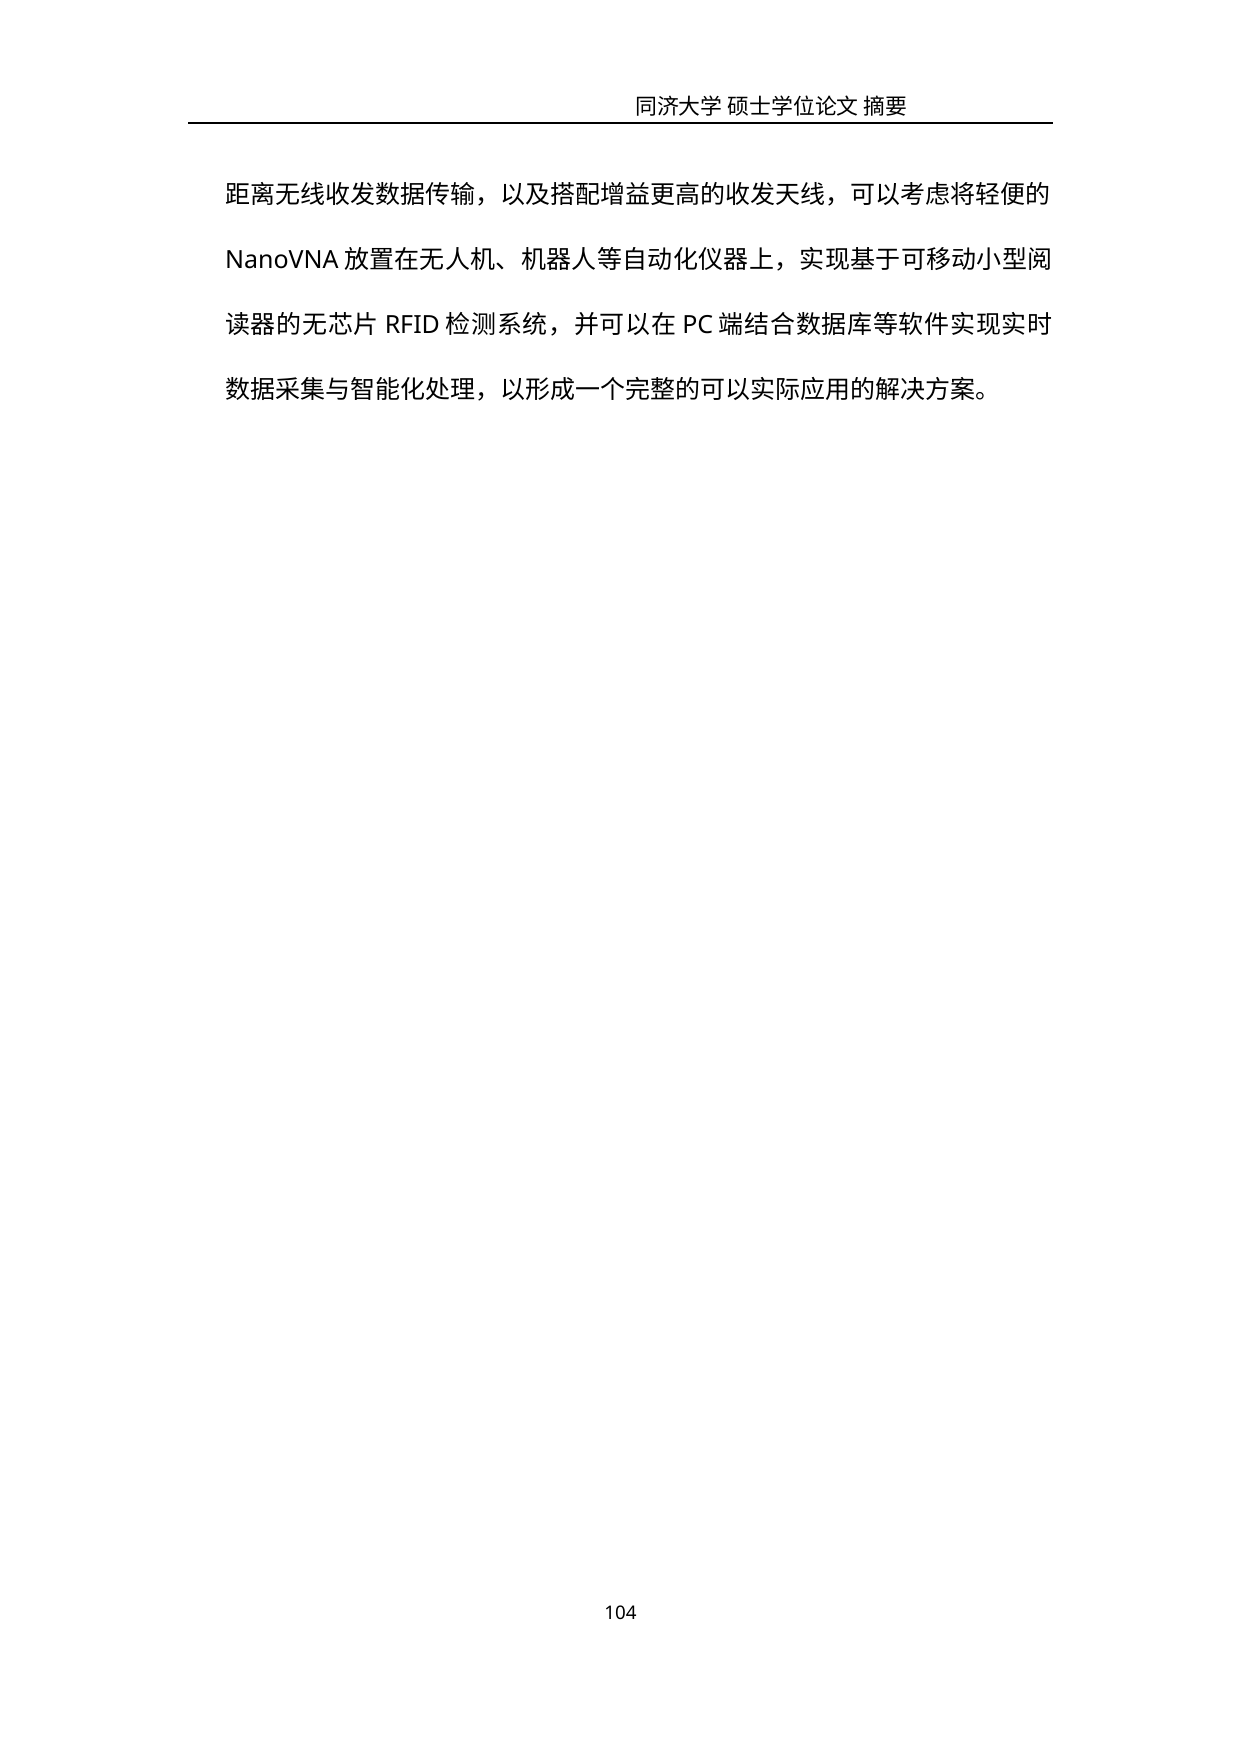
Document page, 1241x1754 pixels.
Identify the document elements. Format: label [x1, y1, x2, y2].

list [187, 160, 1053, 420]
